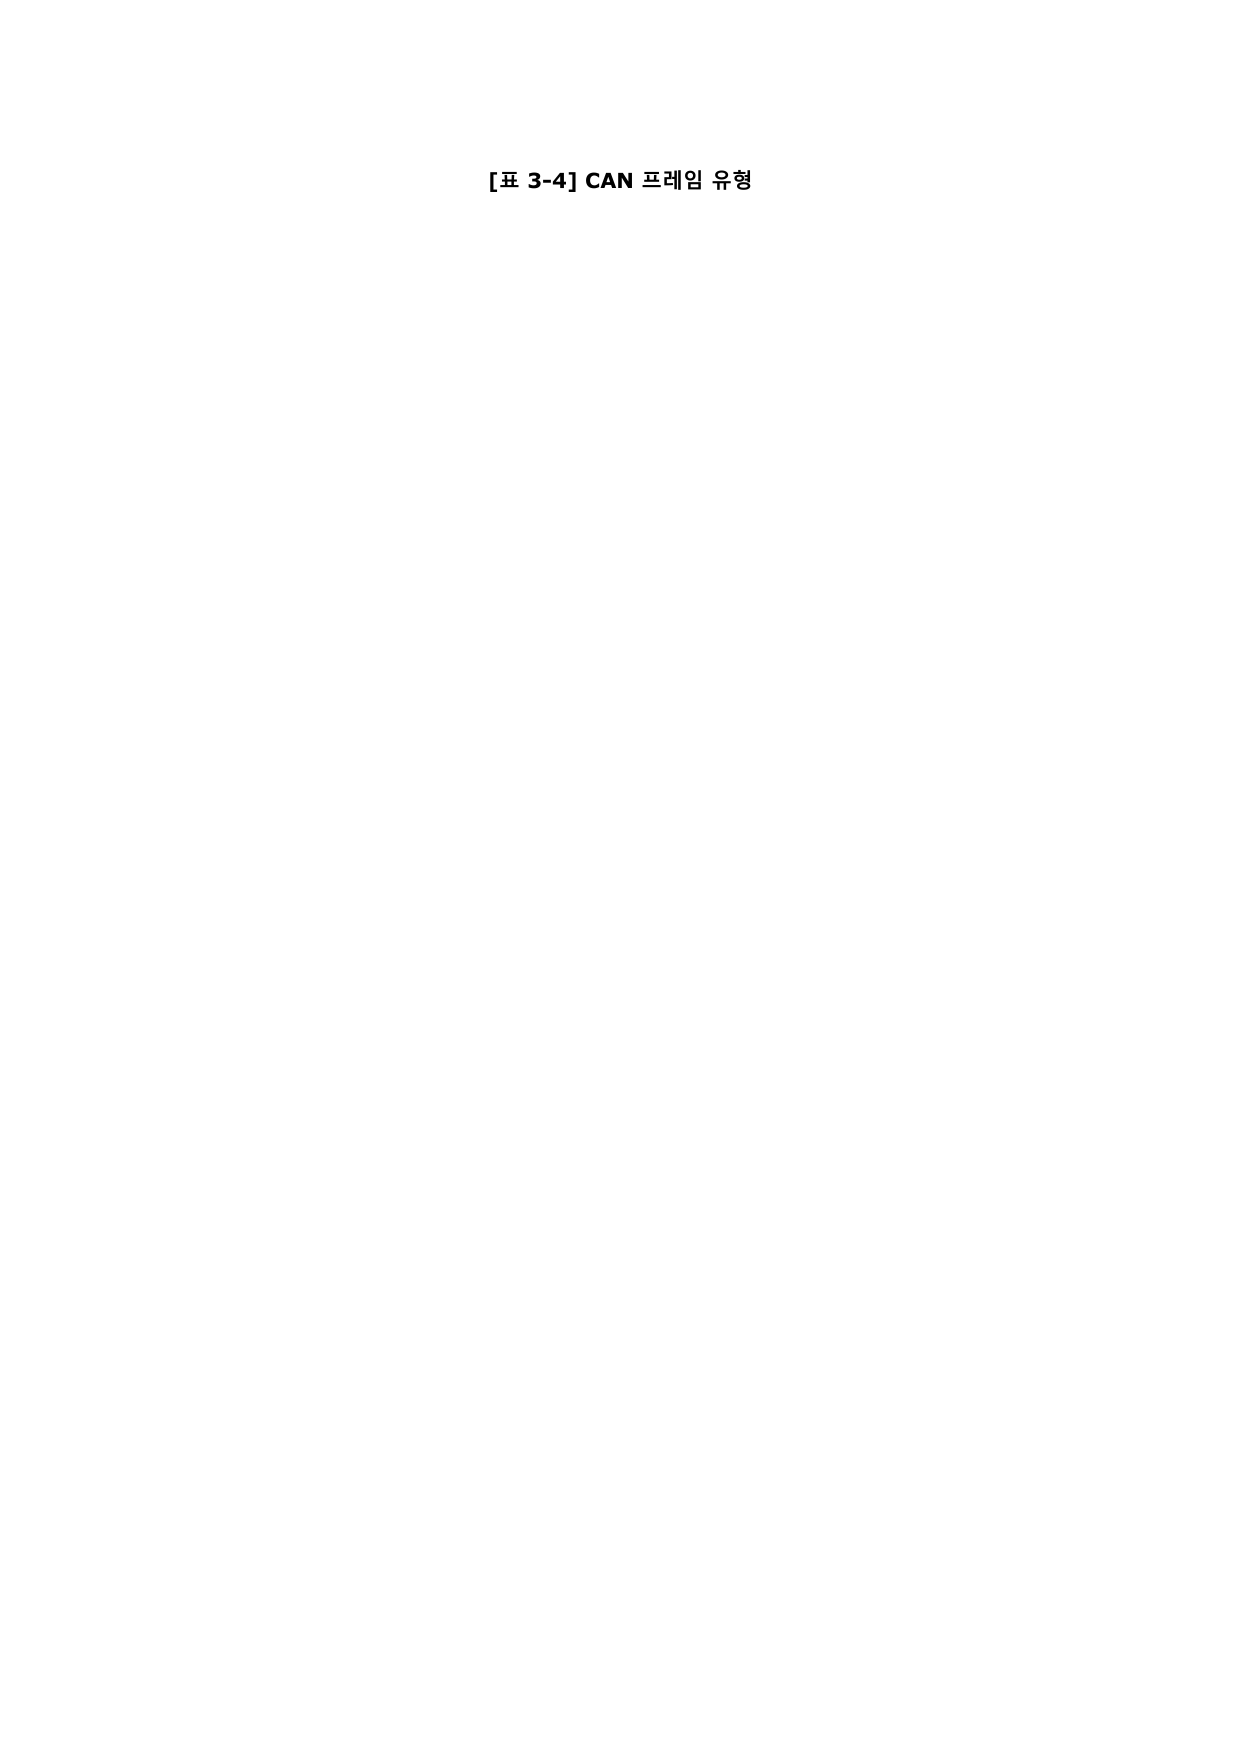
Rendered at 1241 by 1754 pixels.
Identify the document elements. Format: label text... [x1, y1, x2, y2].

text [표 3-4] CAN 프레임 유형 [153, 165, 1087, 193]
